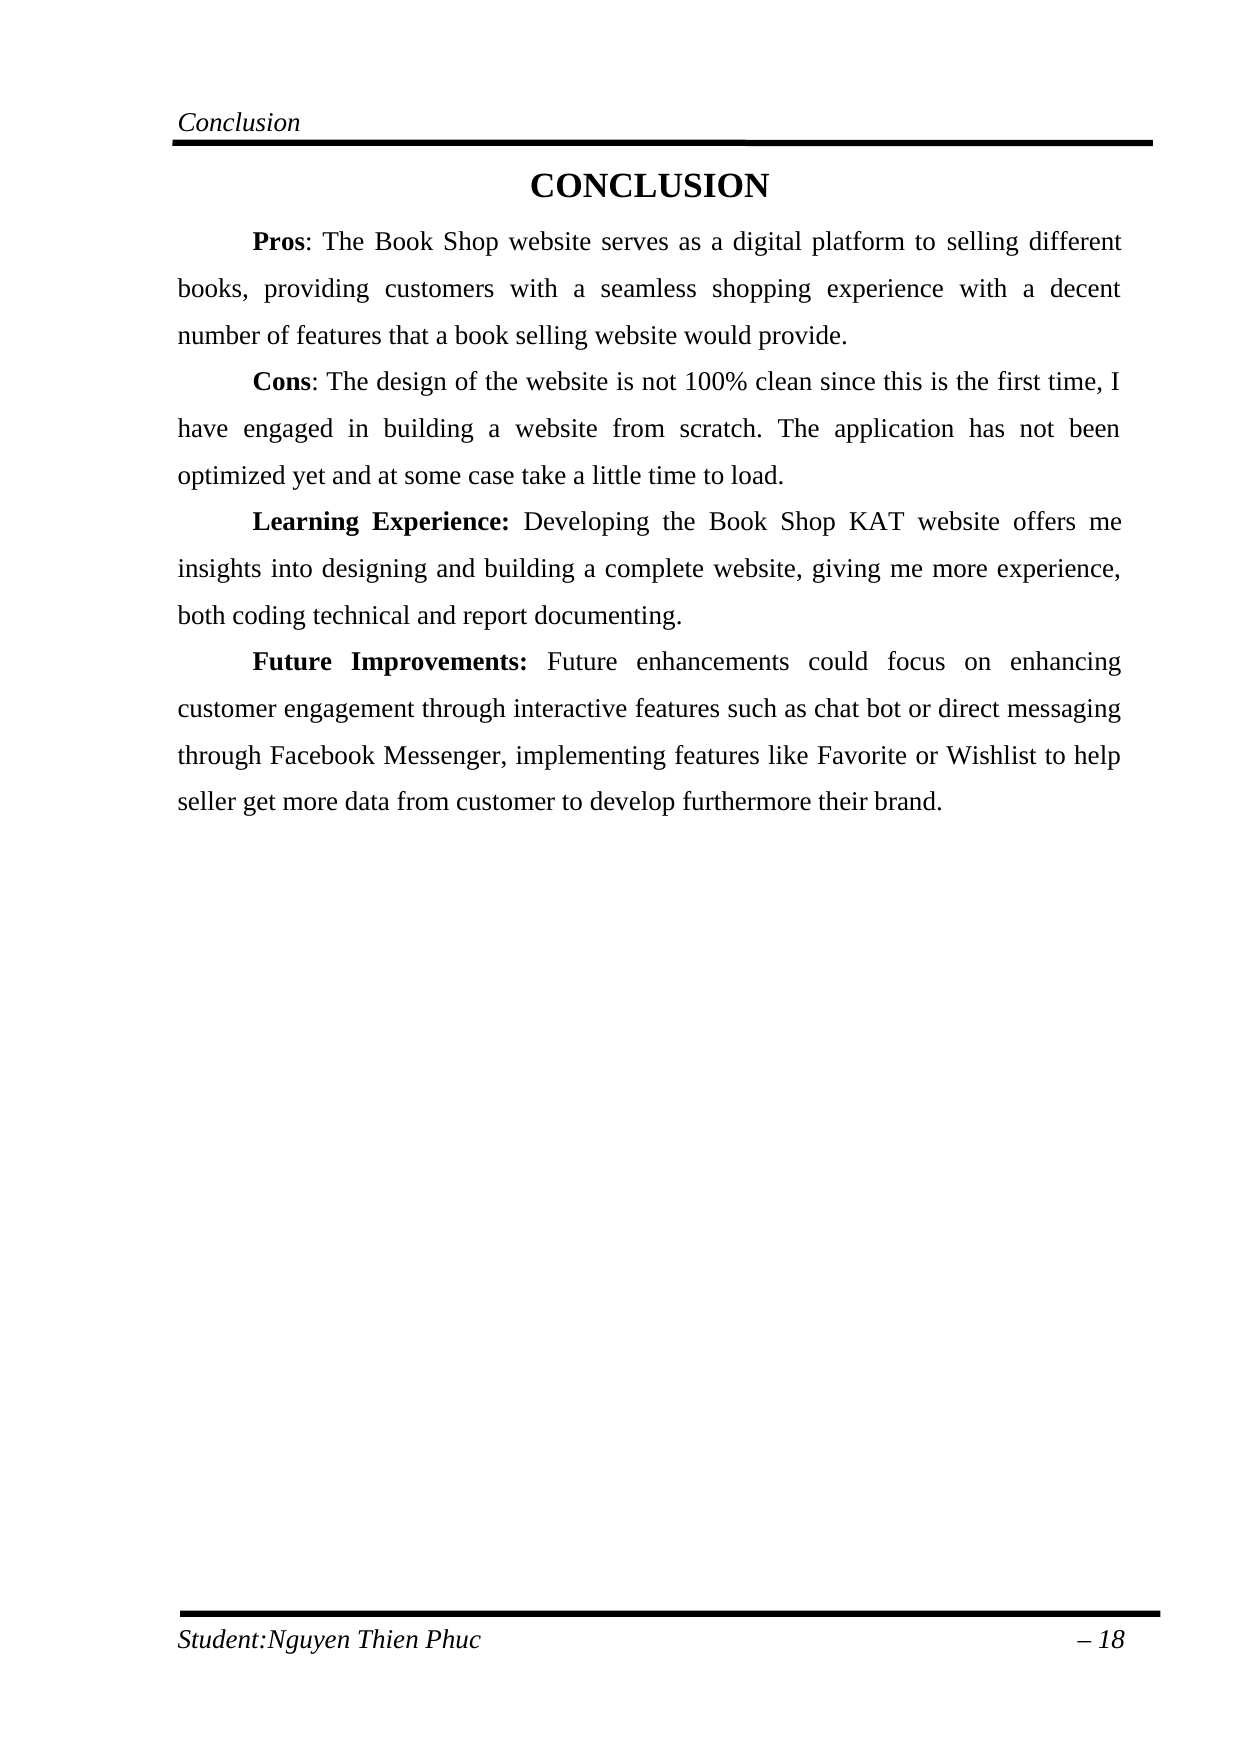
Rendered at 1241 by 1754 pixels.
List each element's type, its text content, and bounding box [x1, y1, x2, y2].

text Learning Experience: Developing the Book Shop KAT website offers me insights into designing and building a complete website, giving me more experience, both coding technical and report documenting. [177, 505, 1122, 630]
text Pros: The Book Shop website serves as a digital platform to selling different books, providing customers with a seamless shopping experience with a decent number of features that a book selling website would provide. [177, 225, 1122, 350]
text Future Improvements: Future enhancements could focus on enhancing customer engagement through interactive features such as chat bot or direct messaging through Facebook Messenger, implementing features like Favorite or Wishlist to help seller get more data from customer to develop furthermore their brand. [177, 645, 1122, 817]
text CONCLUSION [177, 164, 1122, 205]
text Cons: The design of the website is not 100% clean since this is the first time, I have engaged in building a website from scratch. The application has not been optimized yet and at some case take a little time to load. [177, 365, 1122, 490]
